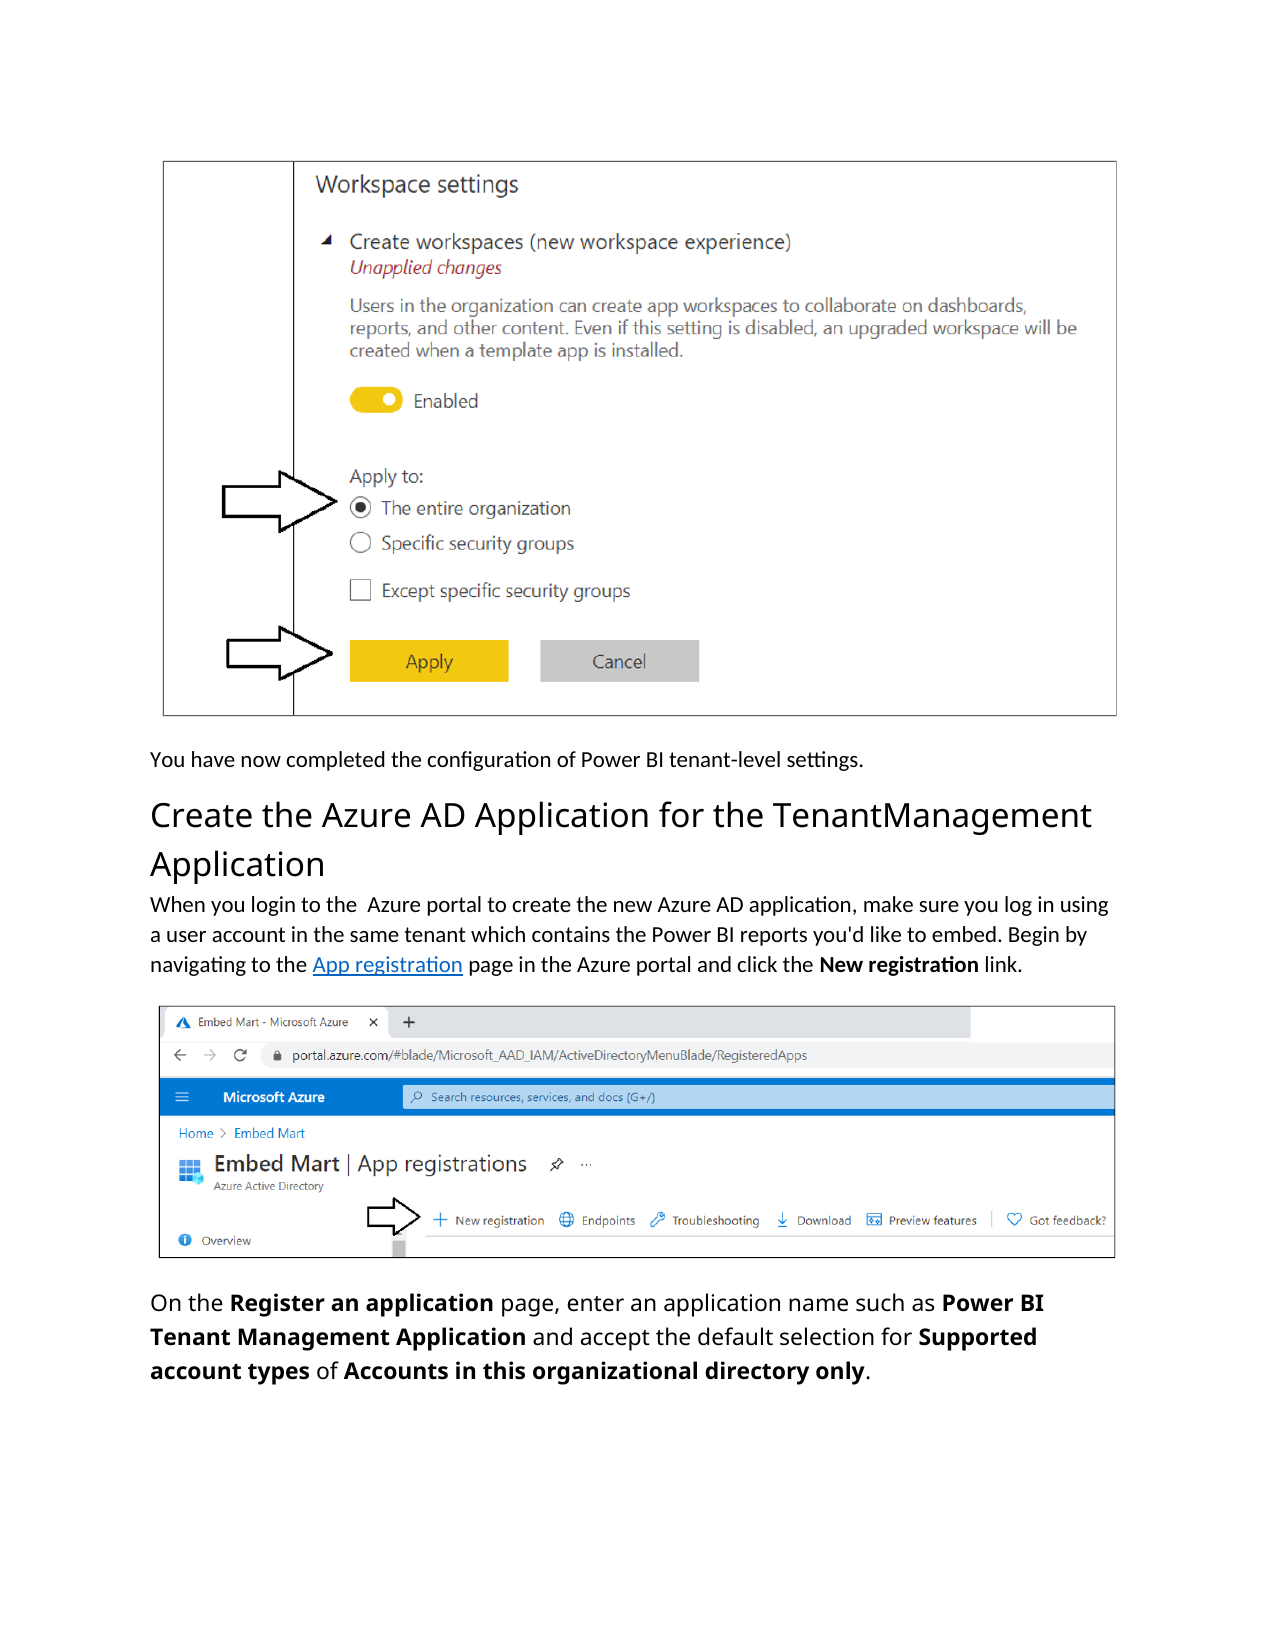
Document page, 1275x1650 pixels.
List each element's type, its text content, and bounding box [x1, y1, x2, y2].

text When you login to the Azure portal to create the new Azure AD application, make sure you log in using a user account in the same tenant which contains the Power BI reports you'd like to embed. Begin by navigating to the App registration page in the Azure portal and click the New registration link. [150, 890, 1125, 978]
text On the Register an application page, enter an application name such as Power BI Tenant Management Application and accept the default selection for Supported account types of Accounts in this organizational directory only. [150, 1287, 1125, 1386]
picture [150, 150, 1124, 726]
text You have now completed the configuration of Power BI tenant-level settings. [150, 745, 1125, 773]
picture [150, 997, 1125, 1269]
subtitle Create the Azure AD Application for the TenantManagement Application [150, 792, 1125, 886]
